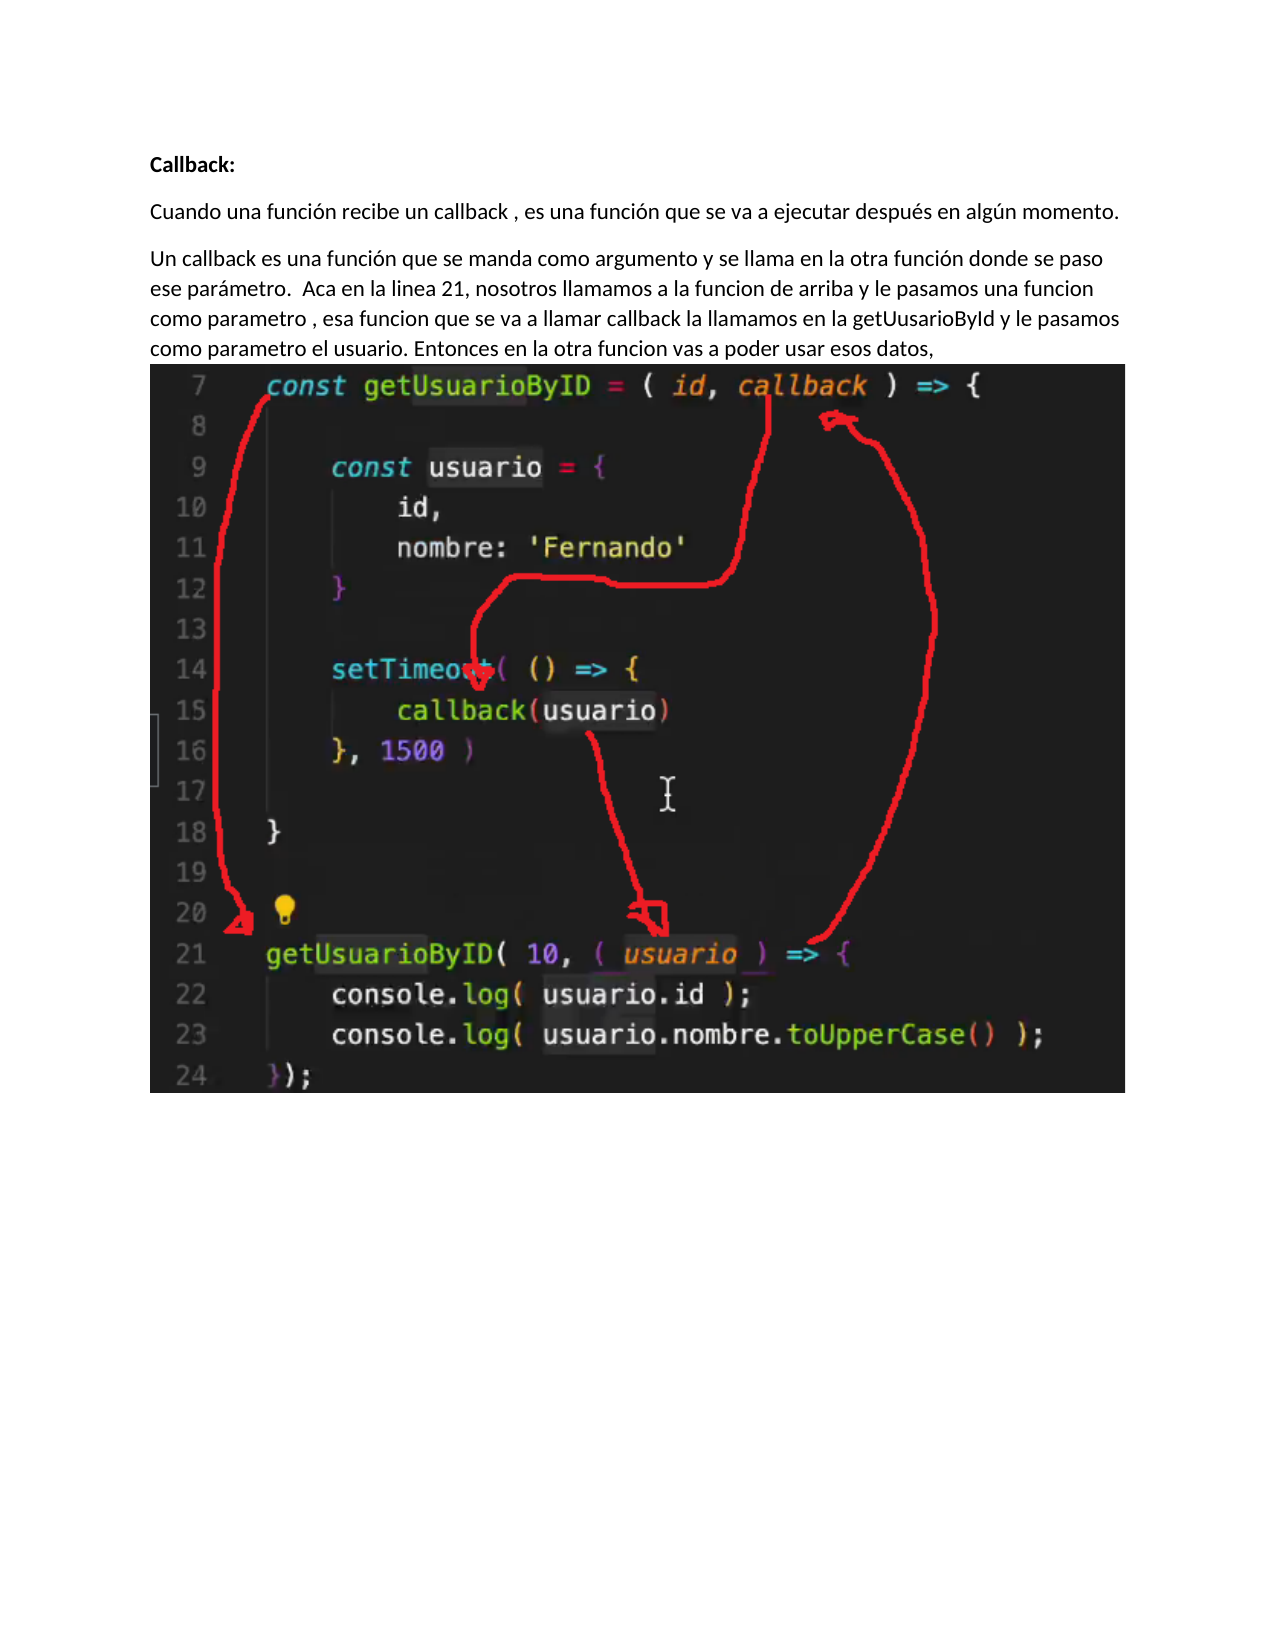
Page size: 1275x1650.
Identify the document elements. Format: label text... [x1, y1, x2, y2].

text Un callback es una función que se manda como argumento y se llama en la otra función donde se paso ese parámetro. Aca en la linea 21, nosotros llamamos a la funcion de arriba y le pasamos una funcion como parametro , esa funcion que se va a llamar callback la llamamos en la getUusarioById y le pasamos como parametro el usuario. Entonces en la otra funcion vas a poder usar esos datos, [150, 244, 1125, 364]
text Callback: [150, 150, 1125, 178]
picture [150, 364, 1125, 1093]
text Cuando una función recibe un callback , es una función que se va a ejecutar después en algún momento. [150, 197, 1125, 225]
